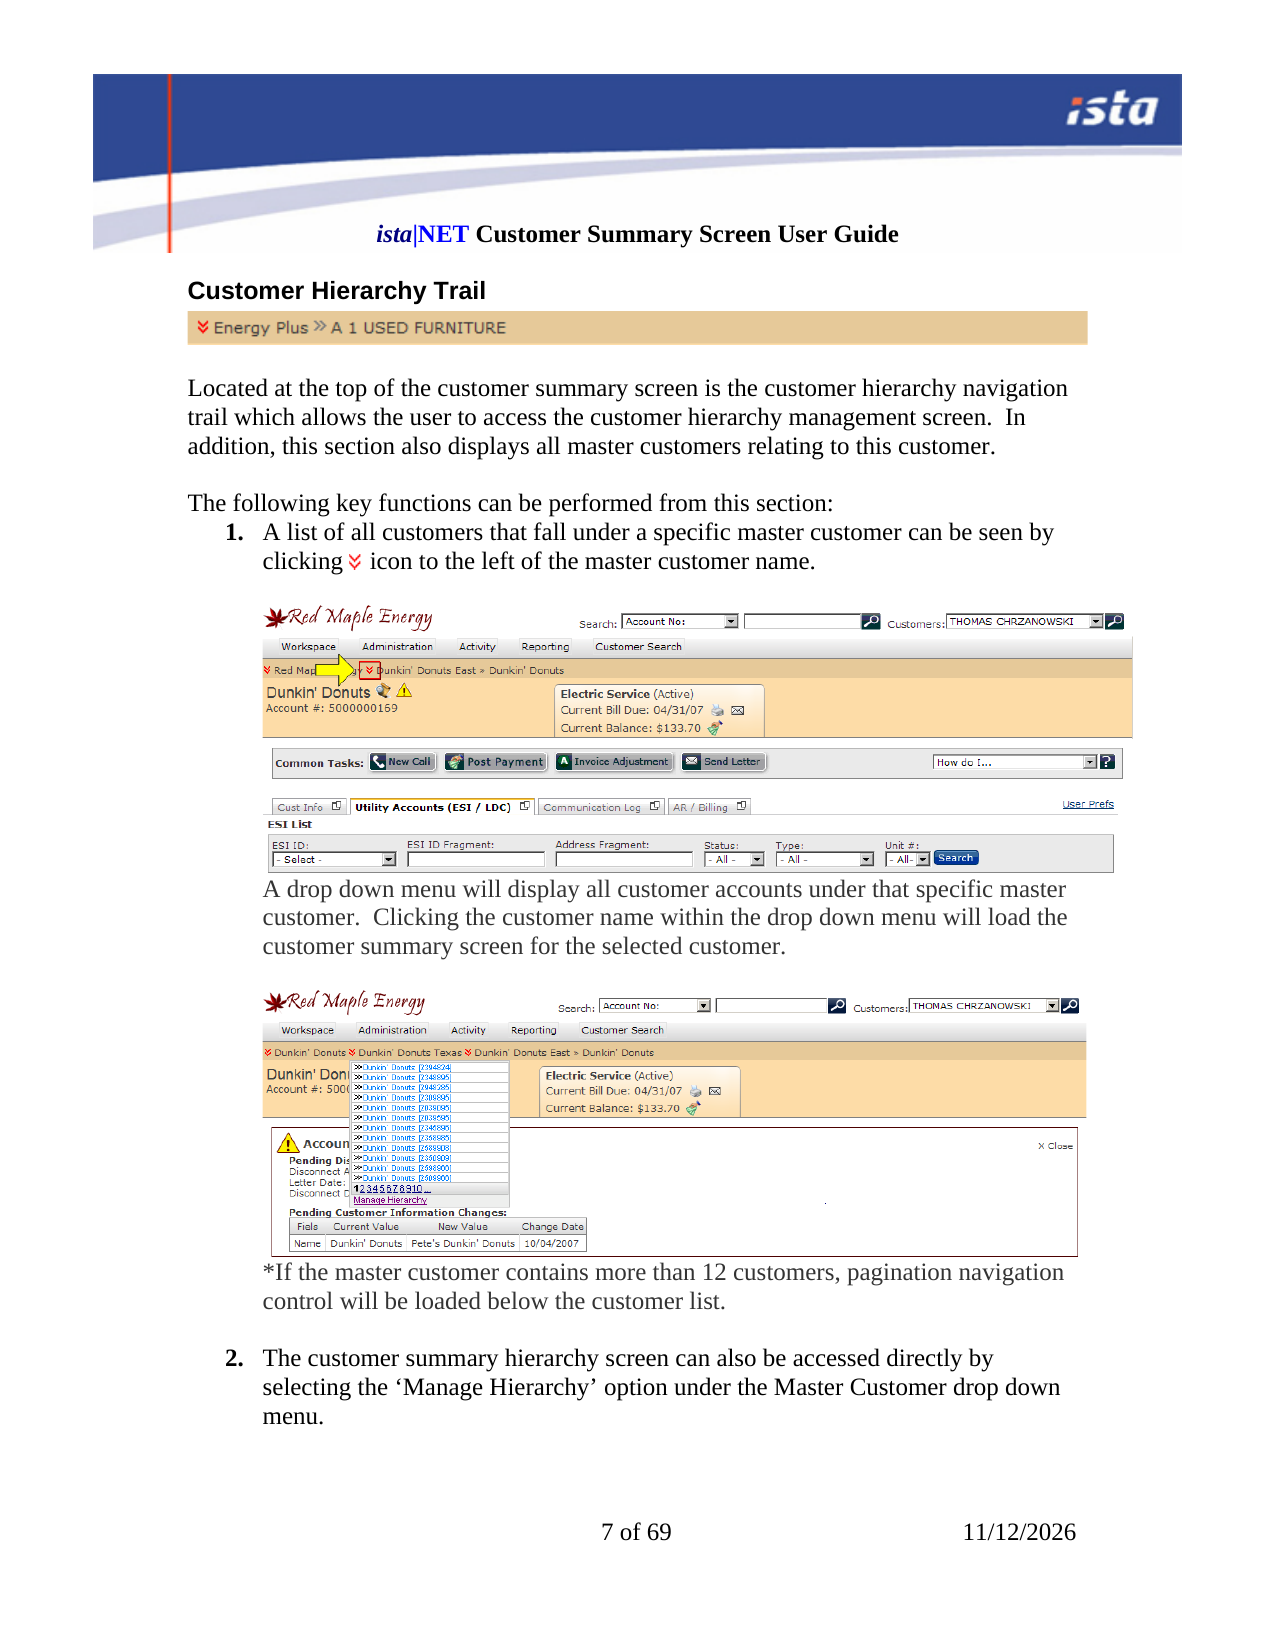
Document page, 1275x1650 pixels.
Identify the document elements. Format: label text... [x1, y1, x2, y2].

text Located at the top of the customer summary screen is the customer hierarchy navigation trail which allows the user to access the customer hierarchy management screen. In addition, this section also displays all master customers relating to this customer. [187, 373, 1087, 459]
picture [187, 311, 1088, 345]
picture [93, 74, 1182, 253]
picture [262, 988, 1087, 1258]
picture [262, 603, 1135, 874]
subtitle Customer Hierarchy Trail [187, 276, 1087, 305]
picture [349, 554, 361, 570]
list The customer summary hierarchy screen can also be accessed directly by selecting the ‘Manage Hierarchy’ option under the Master Customer drop down menu. [225, 1343, 1087, 1430]
text The following key functions can be performed from this section: [187, 488, 1087, 517]
